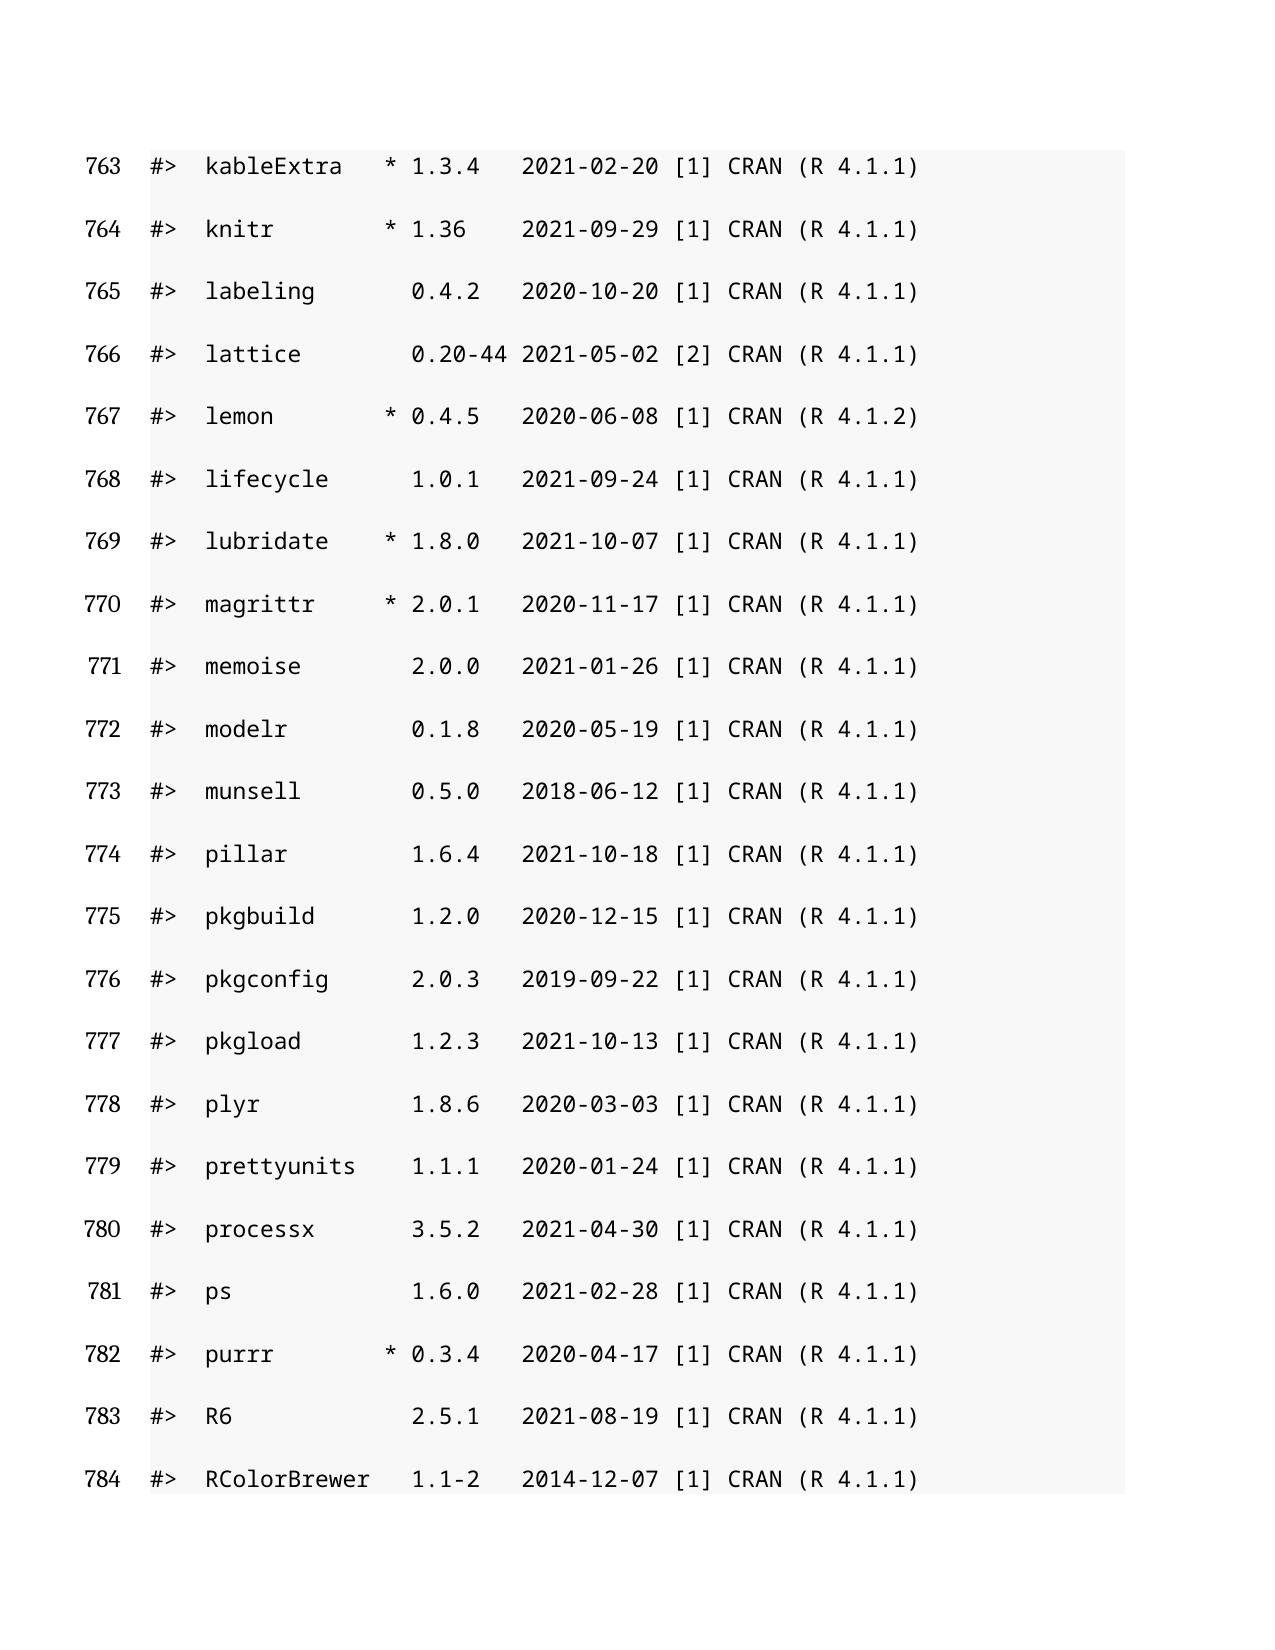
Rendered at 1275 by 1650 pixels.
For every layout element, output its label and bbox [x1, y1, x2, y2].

text [150, 150, 1125, 1494]
